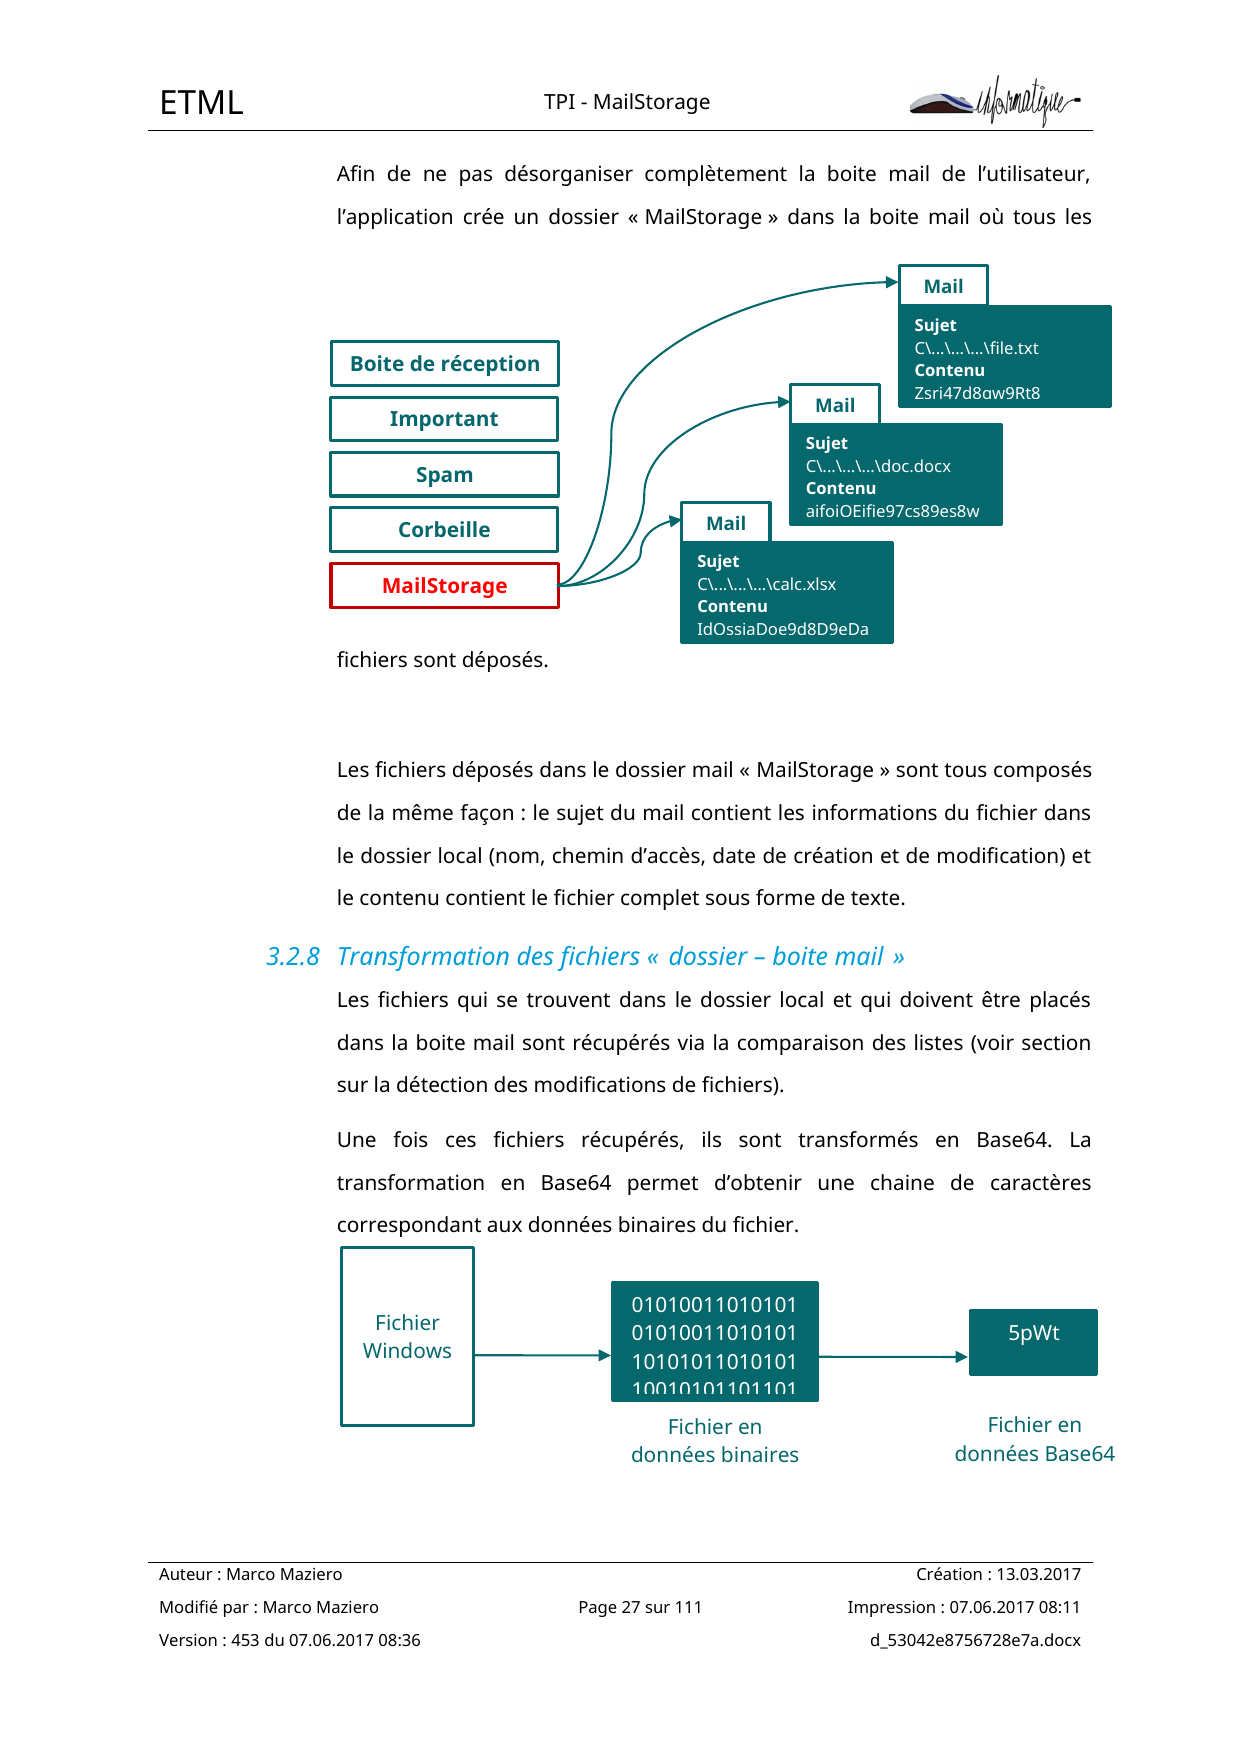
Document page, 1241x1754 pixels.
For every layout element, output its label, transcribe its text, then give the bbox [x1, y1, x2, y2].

text Afin de ne pas désorganiser complètement la boite mail de l’utilisateur, l’application crée un dossier « MailStorage » dans la boite mail où tous les fichiers sont déposés. [337, 283, 1092, 674]
text Afin de ne pas désorganiser complètement la boite mail de l’utilisateur, l’application crée un dossier « MailStorage » dans la boite mail où tous les fichiers sont déposés. [337, 159, 1092, 582]
text Une fois ces fichiers récupérés, ils sont transformés en Base64. La transformation en Base64 permet d’obtenir une chaine de caractères correspondant aux données binaires du fichier. [337, 1125, 1092, 1239]
subtitle Transformation des fichiers « dossier – boite mail » [266, 938, 1092, 972]
text Les fichiers déposés dans le dossier mail « MailStorage » sont tous composés de la même façon : le sujet du mail contient les informations du fichier dans le dossier local (nom, chemin d’accès, date de création et de modification) et le contenu contient le fichier complet sous forme de texte. [337, 756, 1092, 912]
picture [909, 75, 1082, 128]
text Les fichiers qui se trouvent dans le dossier local et qui doivent être placés dans la boite mail sont récupérés via la comparaison des listes (voir section sur la détection des modifications de fichiers). [337, 985, 1092, 1099]
